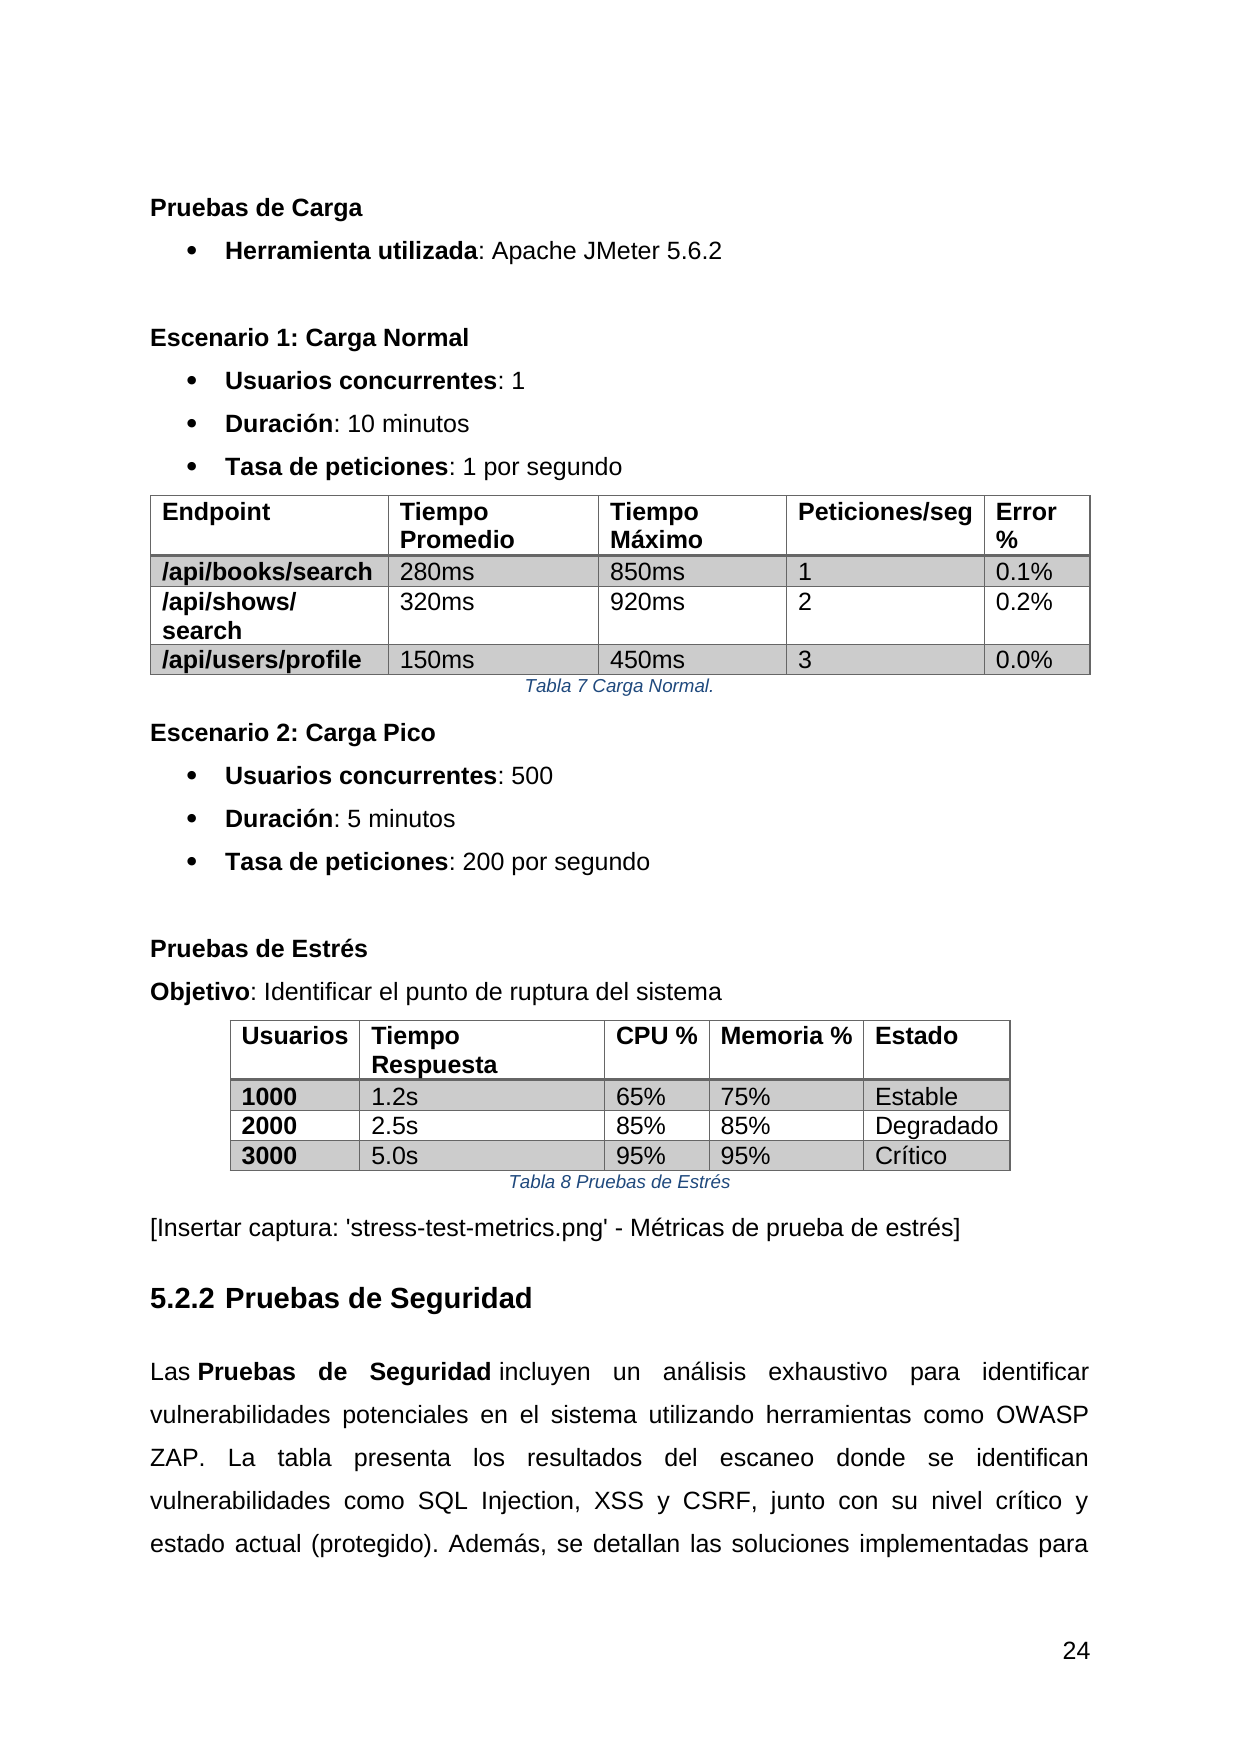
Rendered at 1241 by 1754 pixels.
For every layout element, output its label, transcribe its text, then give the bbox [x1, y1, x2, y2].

text Escenario 1: Carga Normal [150, 323, 1090, 351]
list Herramienta utilizada: Apache JMeter 5.6.2 [187, 236, 1090, 265]
table_header Error % [985, 496, 1089, 554]
text Objetivo: Identificar el punto de ruptura del sistema [150, 977, 1090, 1005]
table_cell 95% [710, 1141, 863, 1170]
text Escenario 2: Carga Pico [150, 718, 1090, 746]
table_cell 0.2% [985, 587, 1089, 644]
table_cell 1.2s [360, 1081, 604, 1110]
table_header Tiempo Máximo [599, 496, 786, 554]
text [150, 1357, 1090, 1558]
table_cell /api/books/search [151, 557, 388, 586]
table_cell 2 [787, 587, 984, 644]
table_cell 75% [710, 1081, 863, 1110]
table_cell Estable [864, 1081, 1009, 1110]
table_header CPU % [605, 1021, 709, 1078]
table_cell 3000 [231, 1141, 359, 1170]
table_cell 920ms [599, 587, 786, 644]
text Pruebas de Estrés [150, 933, 1090, 962]
table_header Endpoint [151, 496, 388, 554]
table_cell 320ms [389, 587, 598, 644]
list Usuarios concurrentes: 1 [187, 366, 1090, 394]
table_cell /api/shows/search [151, 587, 388, 644]
table_cell /api/users/profile [151, 645, 388, 674]
text Tabla 8 Pruebas de Estrés [150, 1171, 1090, 1192]
list Duración: 10 minutos [187, 409, 1090, 438]
list Tasa de peticiones: 1 por segundo [187, 452, 1090, 481]
subtitle Pruebas de Seguridad [150, 1281, 1090, 1315]
list Duración: 5 minutos [187, 804, 1090, 833]
table_header Peticiones/seg [787, 496, 984, 554]
table_cell 5.0s [360, 1141, 604, 1170]
table_cell 450ms [599, 645, 786, 674]
text Tabla 7 Carga Normal. [150, 675, 1090, 697]
table_cell 95% [605, 1141, 709, 1170]
table_cell 150ms [389, 645, 598, 674]
table_header Tiempo Promedio [389, 496, 598, 554]
table_header Memoria % [710, 1021, 863, 1078]
table_header Usuarios [231, 1021, 359, 1078]
table_cell 65% [605, 1081, 709, 1110]
table_cell Degradado [864, 1111, 1009, 1140]
table_header Tiempo Respuesta [360, 1021, 604, 1078]
table_cell 2000 [231, 1111, 359, 1140]
table_cell 2.5s [360, 1111, 604, 1140]
table_cell 1 [787, 557, 984, 586]
table_cell 0.0% [985, 645, 1089, 674]
text Pruebas de Carga [150, 193, 1090, 222]
table_cell 85% [605, 1111, 709, 1140]
table_cell 0.1% [985, 557, 1089, 586]
list Tasa de peticiones: 200 por segundo [187, 847, 1090, 876]
table_cell 3 [787, 645, 984, 674]
table_cell Crítico [864, 1141, 1009, 1170]
table_cell 1000 [231, 1081, 359, 1110]
table_cell 850ms [599, 557, 786, 586]
table_cell 85% [710, 1111, 863, 1140]
table_header Estado [864, 1021, 1009, 1078]
text [Insertar captura: 'stress-test-metrics.png' - Métricas de prueba de estrés] [150, 1213, 1090, 1242]
table_cell 280ms [389, 557, 598, 586]
list Usuarios concurrentes: 500 [187, 761, 1090, 789]
